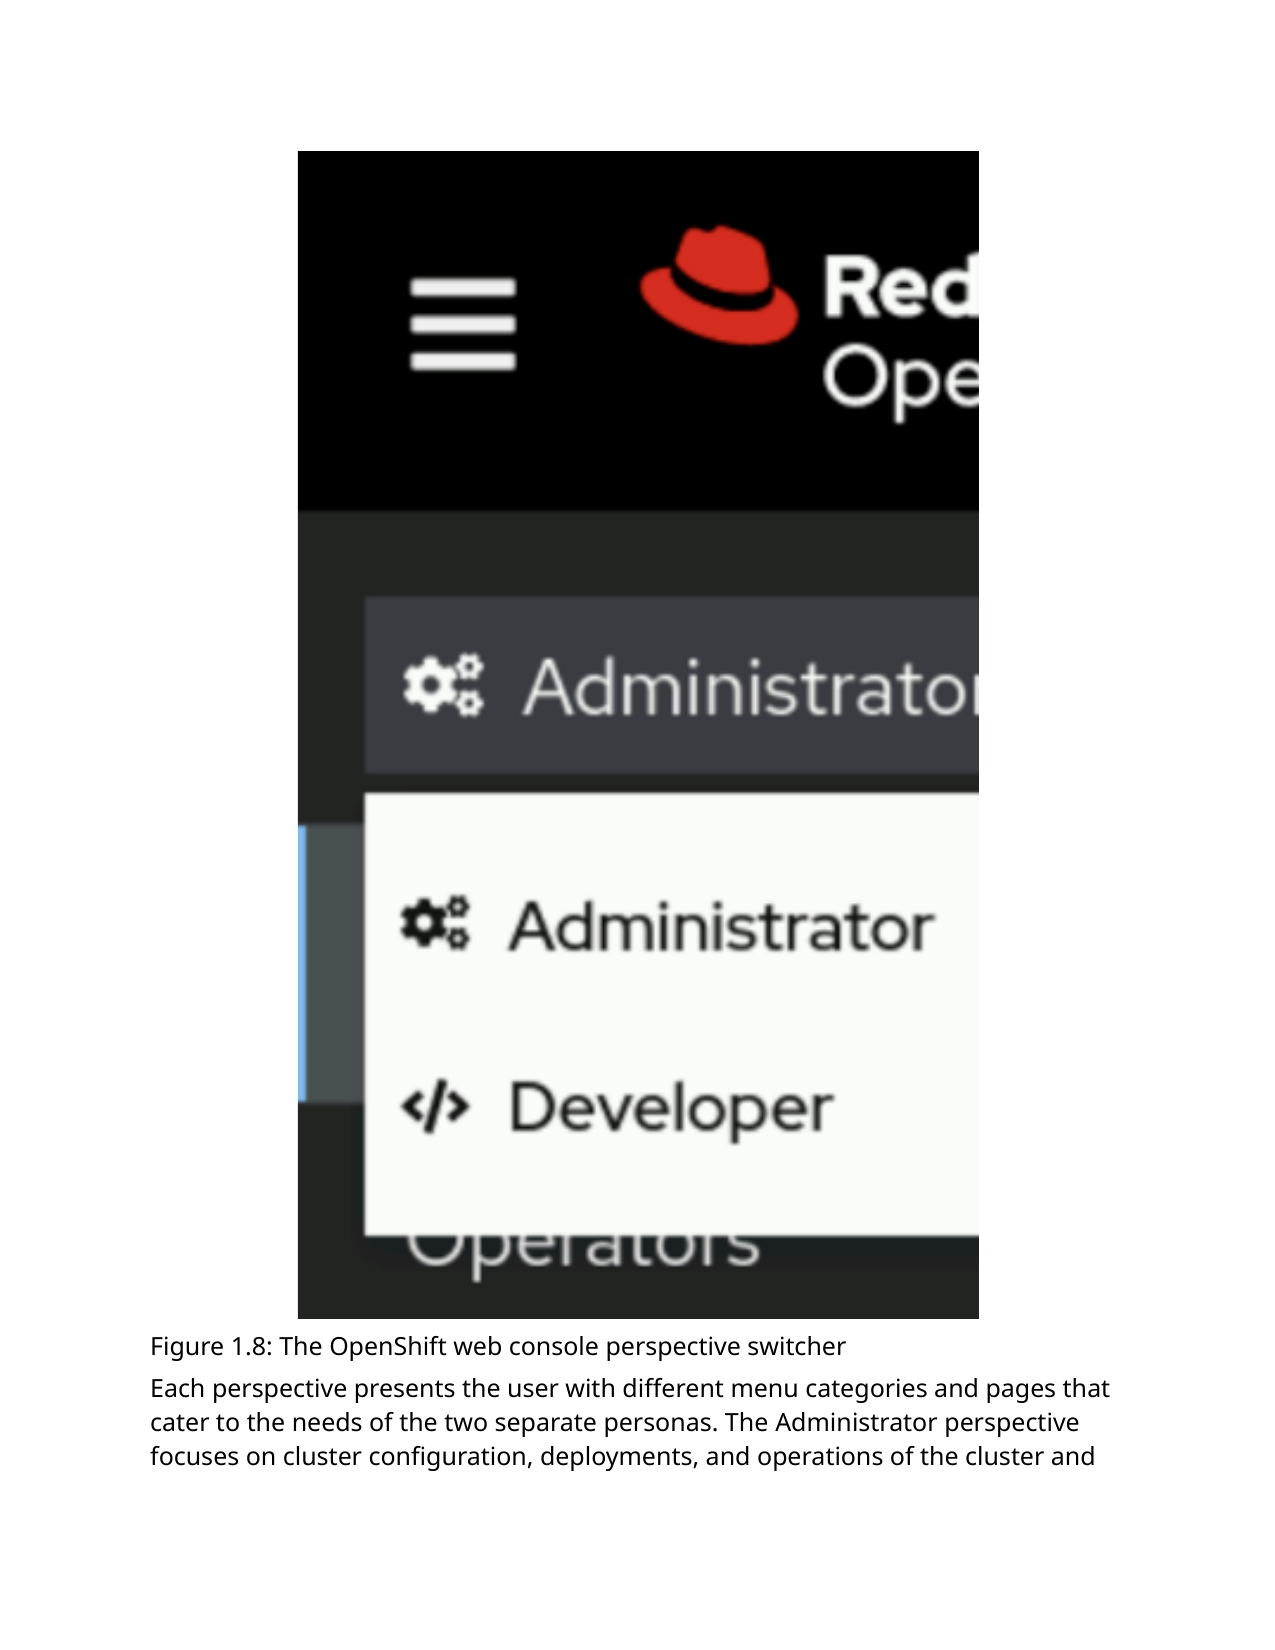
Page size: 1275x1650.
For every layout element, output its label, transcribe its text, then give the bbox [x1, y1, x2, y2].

text Figure 1.8: The OpenShift web console perspective switcher [150, 1328, 1125, 1362]
table_header [296, 150, 979, 1328]
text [150, 1371, 1125, 1473]
picture [297, 151, 979, 1319]
